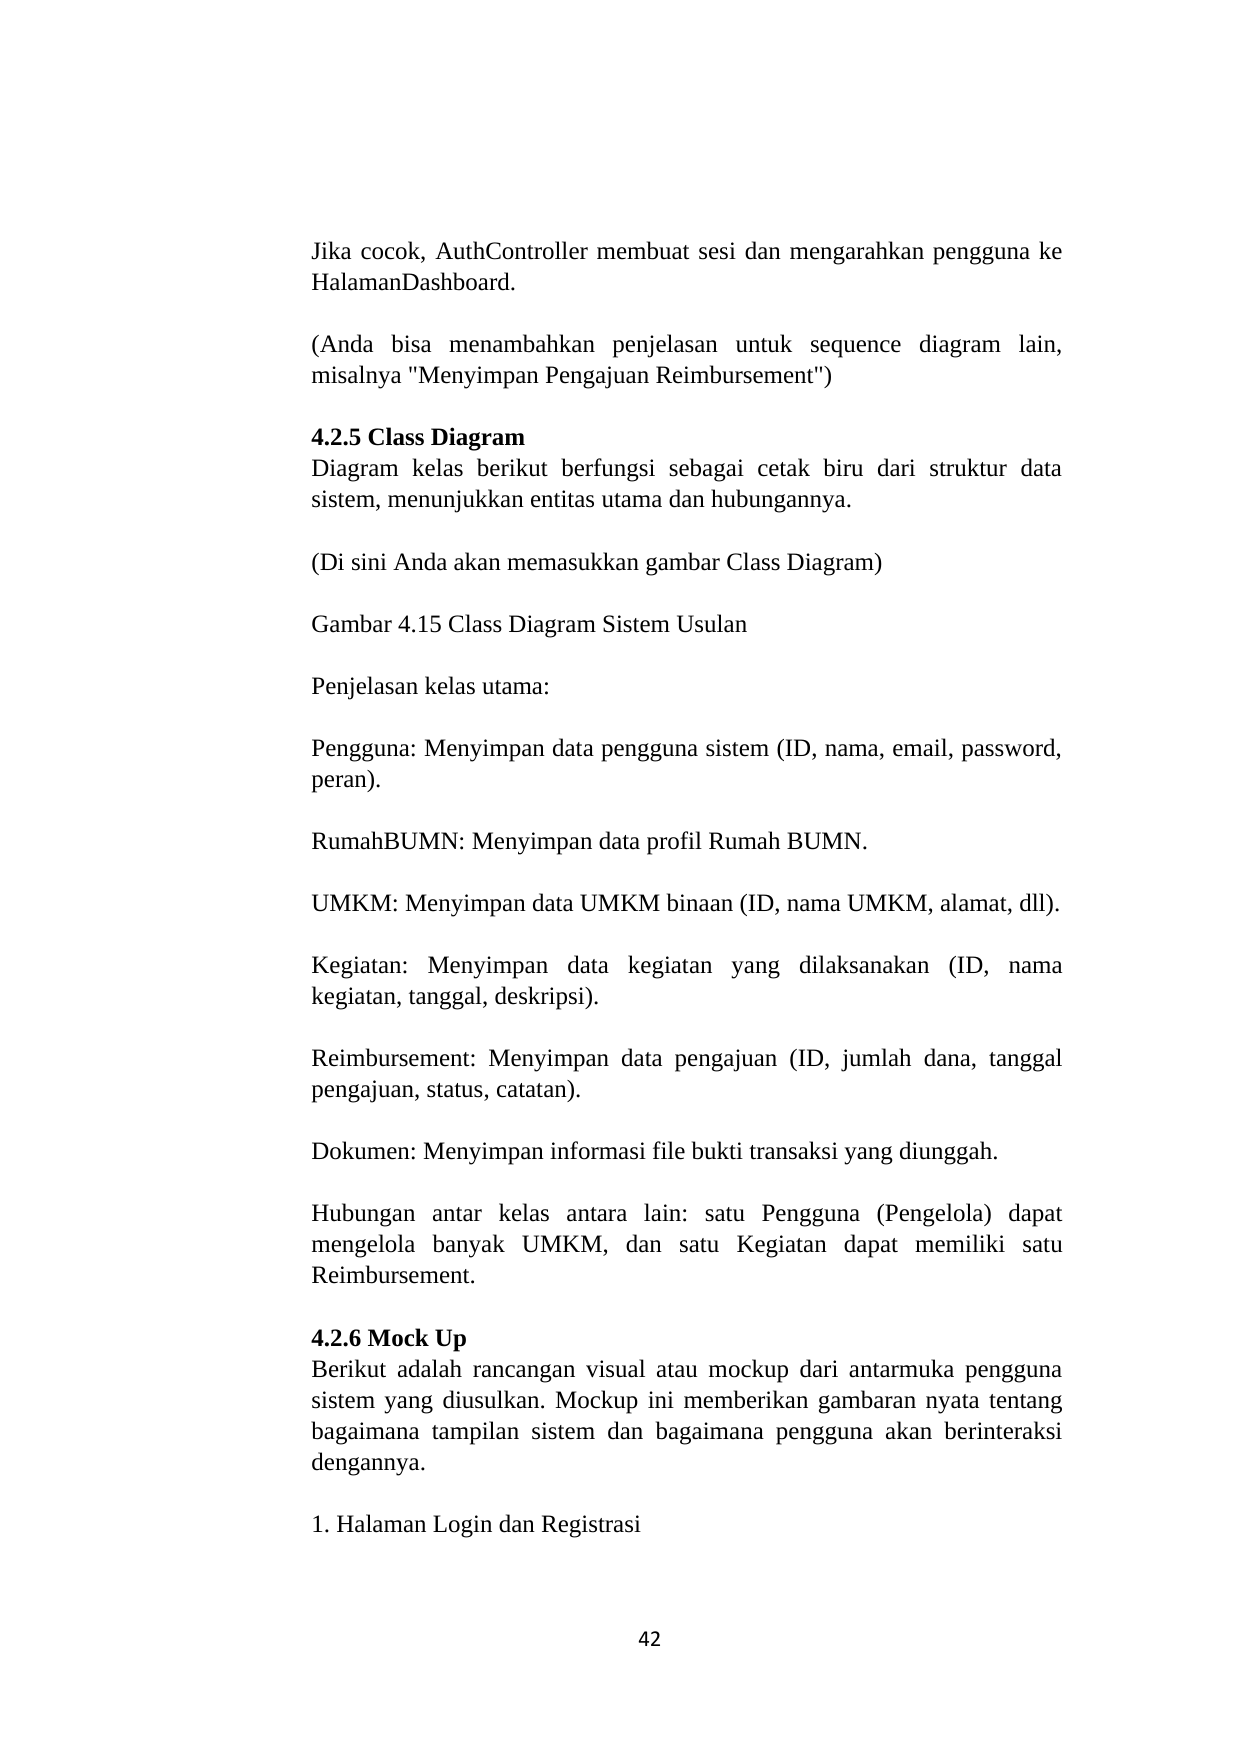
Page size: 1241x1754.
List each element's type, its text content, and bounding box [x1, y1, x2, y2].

subtitle 4.2.5 Class Diagram [236, 422, 1063, 451]
text Hubungan antar kelas antara lain: satu Pengguna (Pengelola) dapat mengelola banyak UMKM, dan satu Kegiatan dapat memiliki satu Reimbursement. [311, 1198, 1063, 1289]
text (Anda bisa menambahkan penjelasan untuk sequence diagram lain, misalnya "Menyimpan Pengajuan Reimbursement") [311, 329, 1063, 389]
text Jika cocok, AuthController membuat sesi dan mengarahkan pengguna ke HalamanDashboard. [311, 236, 1063, 296]
text (Di sini Anda akan memasukkan gambar Class Diagram) [311, 547, 1063, 575]
text Pengguna: Menyimpan data pengguna sistem (ID, nama, email, password, peran). [311, 733, 1063, 793]
text 1. Halaman Login dan Registrasi [311, 1509, 1063, 1538]
text Dokumen: Menyimpan informasi file bukti transaksi yang diunggah. [311, 1136, 1063, 1165]
subtitle 4.2.6 Mock Up [236, 1323, 1063, 1351]
text Penjelasan kelas utama: [311, 671, 1063, 699]
text Reimbursement: Menyimpan data pengajuan (ID, jumlah dana, tanggal pengajuan, status, catatan). [311, 1043, 1063, 1103]
text Berikut adalah rancangan visual atau mockup dari antarmuka pengguna sistem yang diusulkan. Mockup ini memberikan gambaran nyata tentang bagaimana tampilan sistem dan bagaimana pengguna akan berinteraksi dengannya. [311, 1354, 1063, 1476]
text Diagram kelas berikut berfungsi sebagai cetak biru dari struktur data sistem, menunjukkan entitas utama dan hubungannya. [311, 453, 1063, 513]
text UMKM: Menyimpan data UMKM binaan (ID, nama UMKM, alamat, dll). [311, 888, 1063, 917]
text Gambar 4.15 Class Diagram Sistem Usulan [311, 609, 1063, 637]
text Kegiatan: Menyimpan data kegiatan yang dilaksanakan (ID, nama kegiatan, tanggal, deskripsi). [311, 950, 1063, 1010]
text RumahBUMN: Menyimpan data profil Rumah BUMN. [311, 826, 1063, 855]
